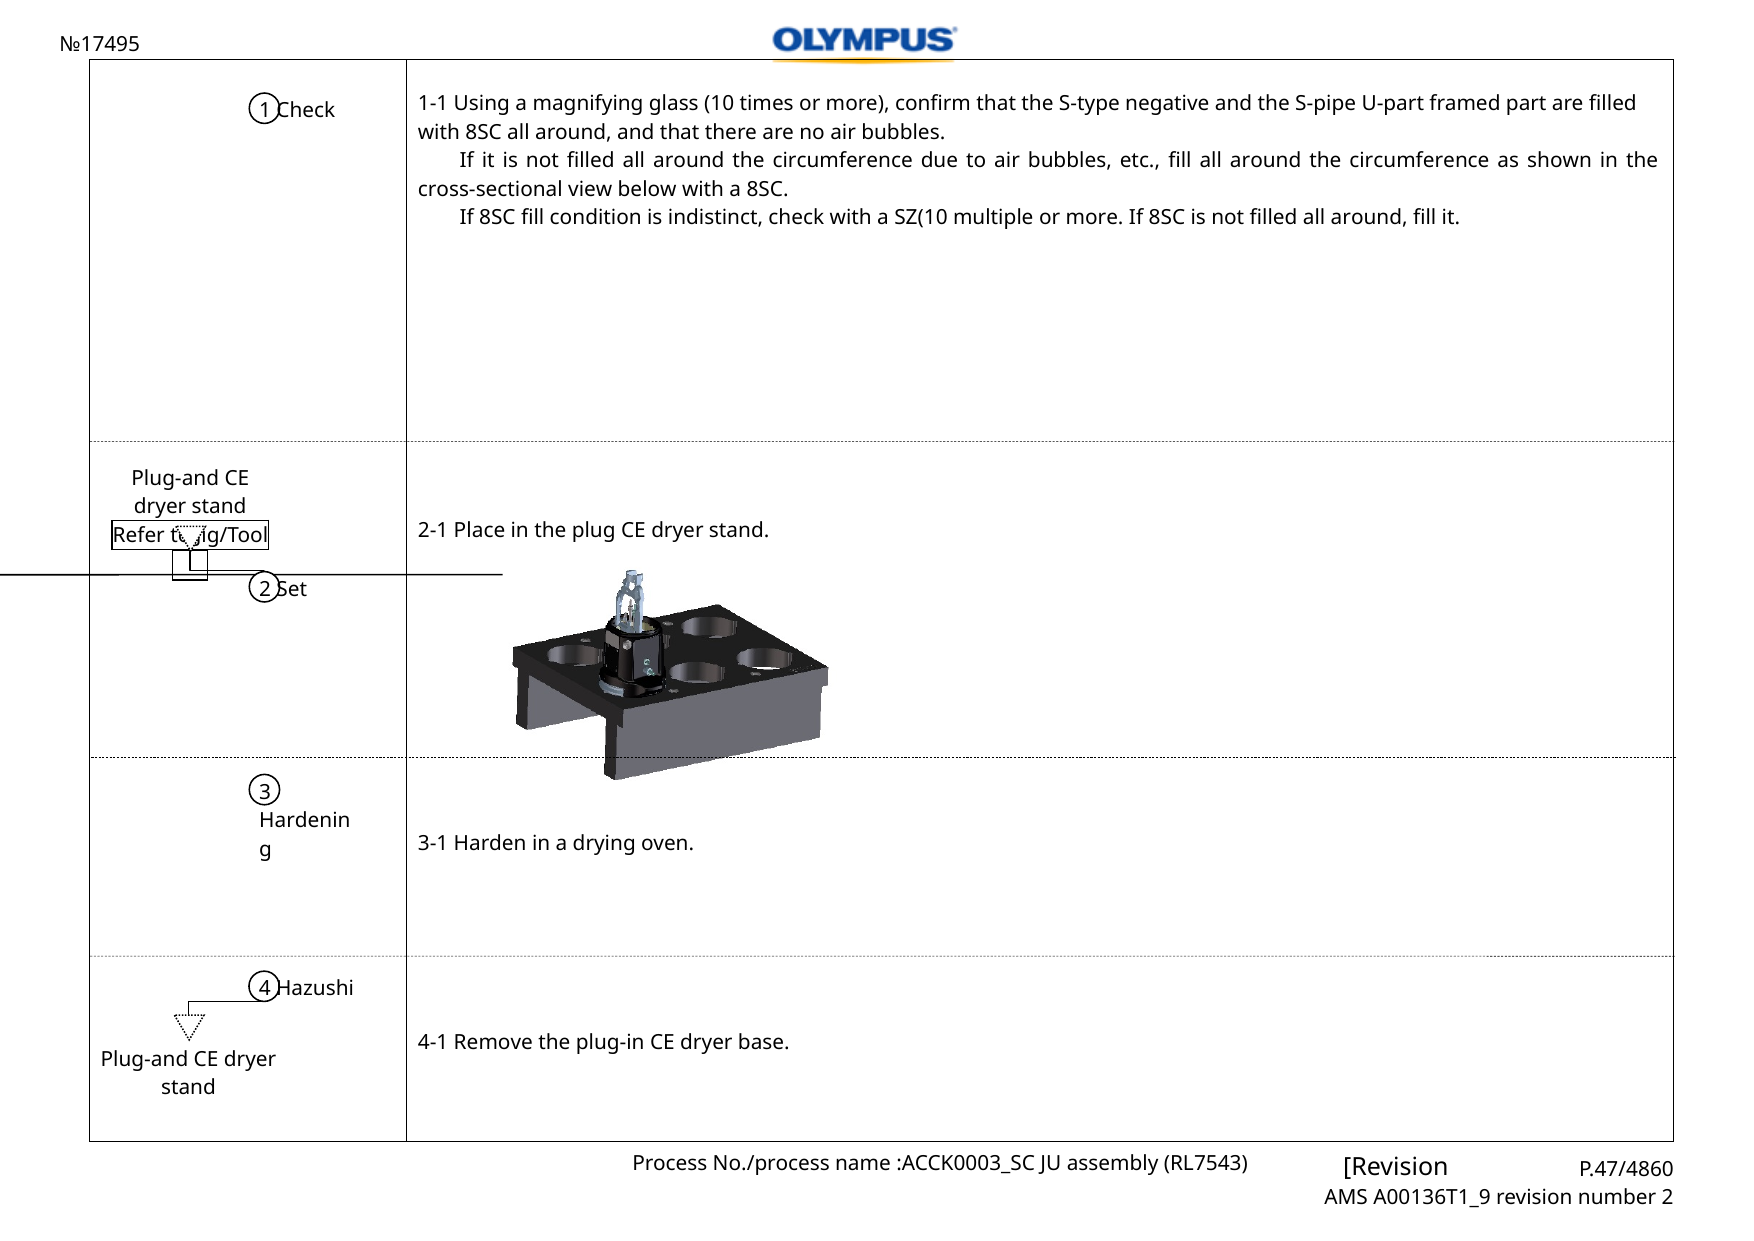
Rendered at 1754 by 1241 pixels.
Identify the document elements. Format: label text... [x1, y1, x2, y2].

table_cell 1-1 Using a magnifying glass (10 times or more), confirm that the S-type negative and the S-pipe U-part framed part are filled with 8SC all around, and that there are no air bubbles. If it is not filled all around the circumference due to air bubbles, etc., fill all around the circumference as shown in the cross-sectional view below with a 8SC. If 8SC fill condition is indistinct, check with a SZ(10 multiple or more. If 8SC is not filled all around, fill it. 2-1 Place in the plug CE dryer stand. 3-1 Harden in a drying oven. 4-1 Remove the plug-in CE dryer base. [407, 60, 1673, 1141]
picture [502, 555, 839, 782]
table_cell [90, 60, 406, 573]
picture [762, 22, 967, 59]
table_cell [90, 576, 406, 1141]
